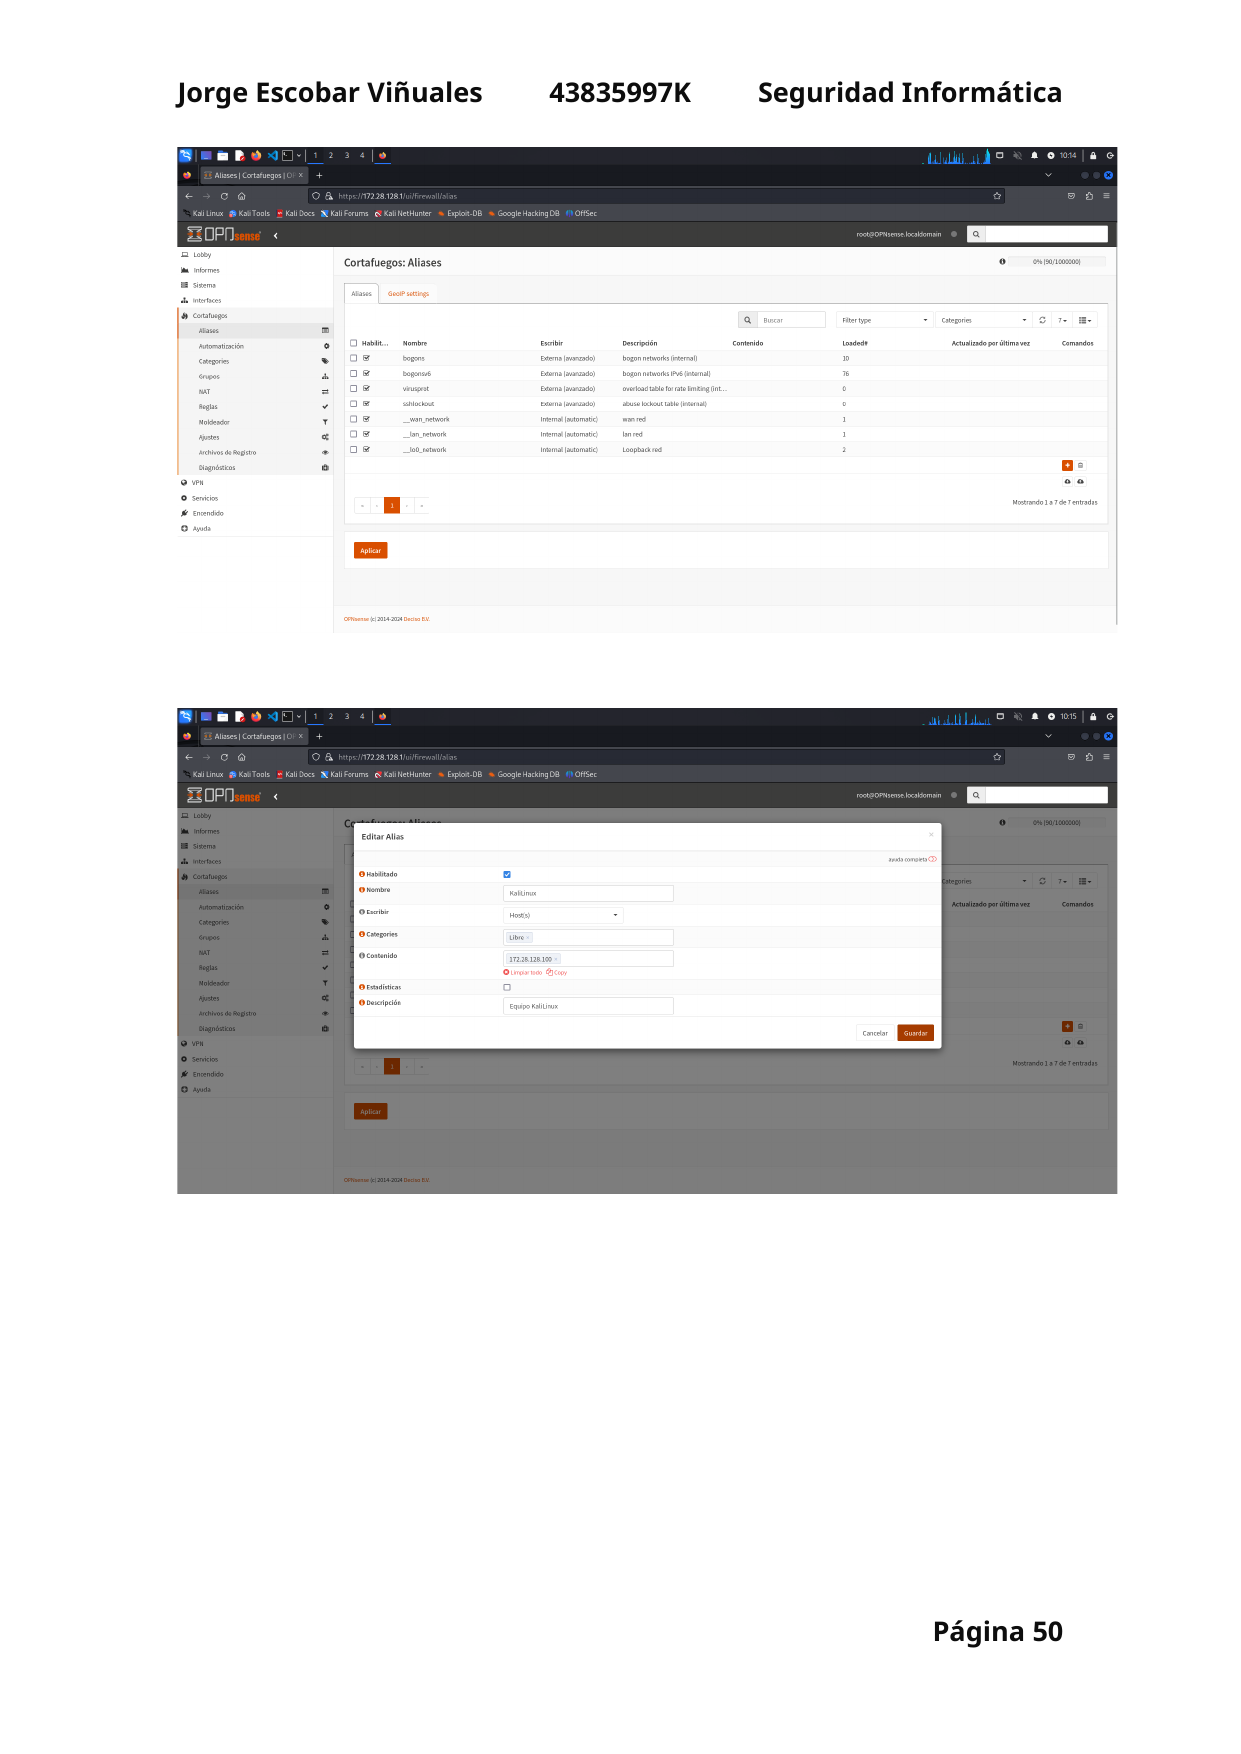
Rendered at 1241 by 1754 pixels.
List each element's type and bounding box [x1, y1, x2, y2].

picture [177, 708, 1118, 1194]
picture [177, 147, 1118, 633]
